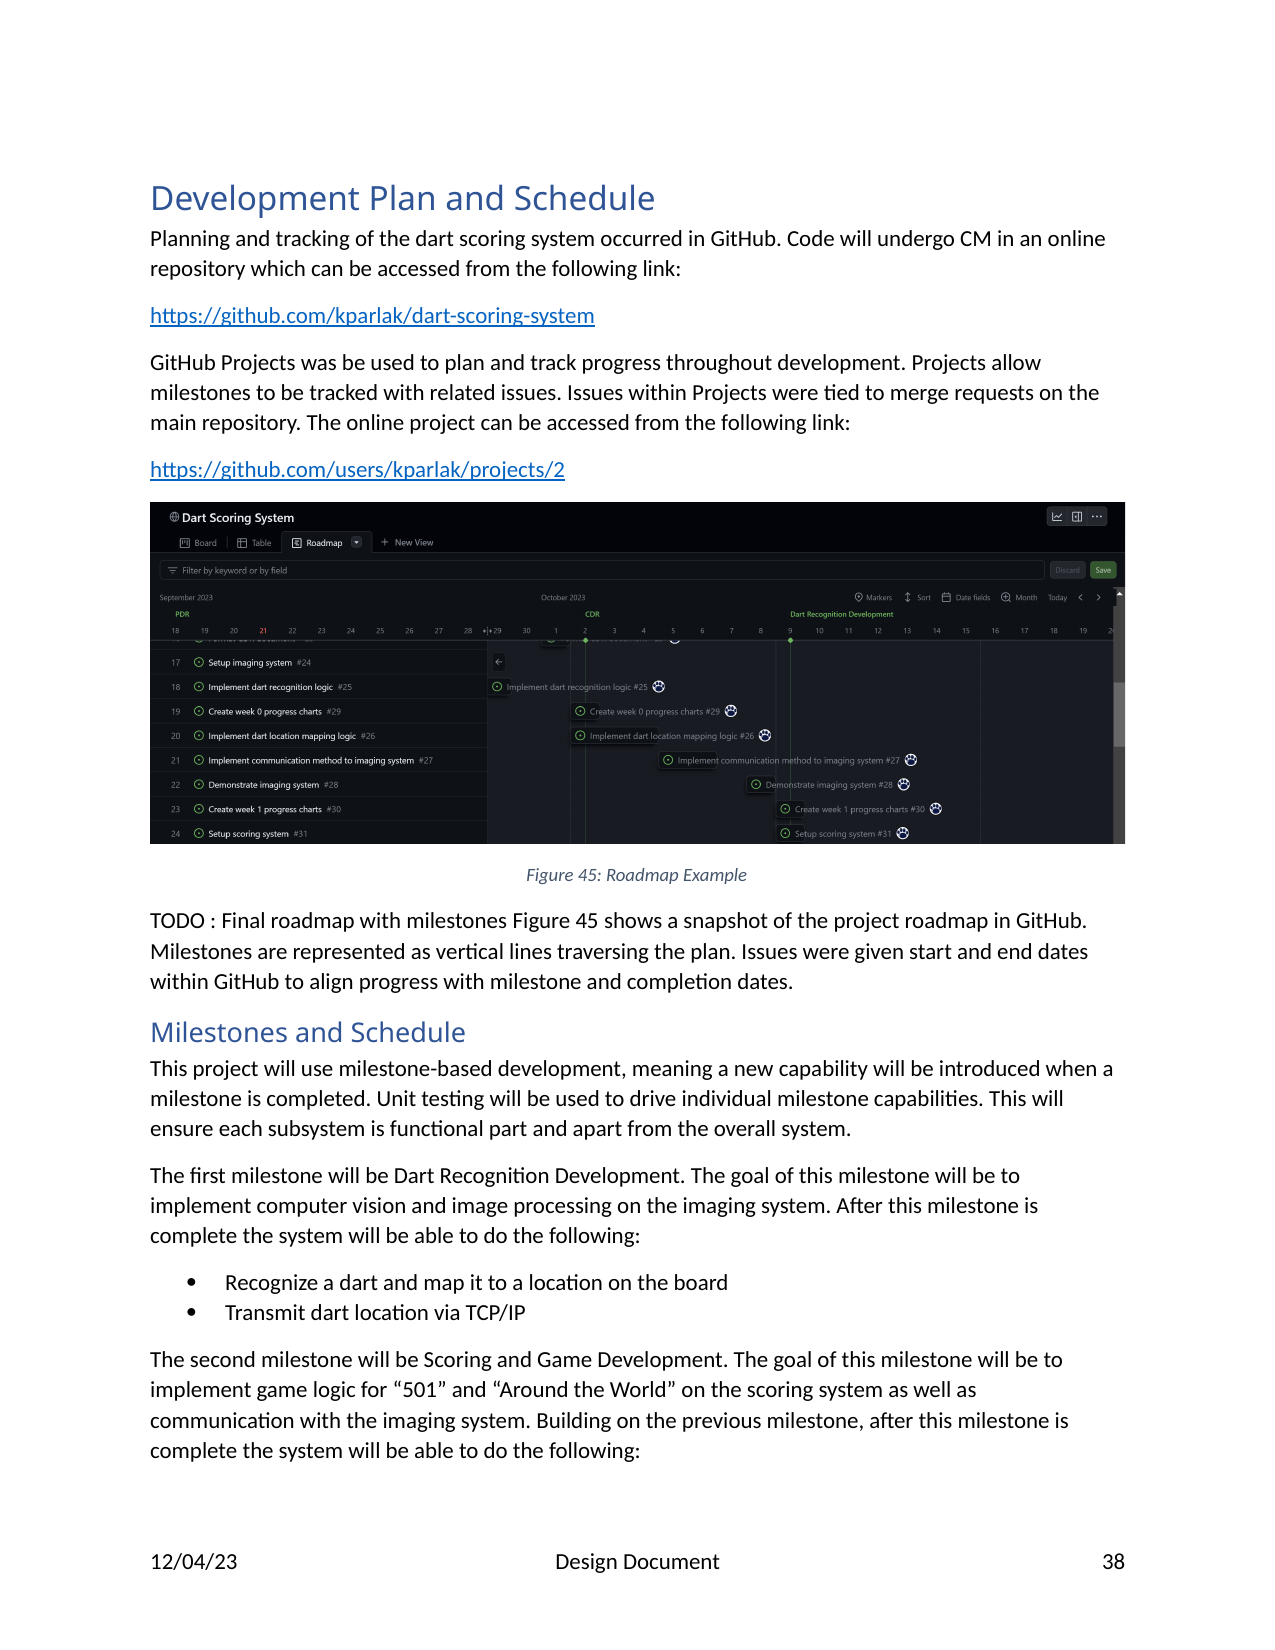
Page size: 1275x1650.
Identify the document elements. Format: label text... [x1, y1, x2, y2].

subtitle Development Plan and Schedule [150, 175, 1125, 220]
text https://github.com/kparlak/dart-scoring-system [150, 301, 1125, 329]
list Recognize a dart and map it to a location on the board [187, 1268, 1125, 1296]
text TODO : Final roadmap with milestones Figure 45 shows a snapshot of the project roadmap in GitHub. Milestones are represented as vertical lines traversing the plan. Issues were given start and end dates within GitHub to align progress with milestone and completion dates. [150, 907, 1125, 995]
text The first milestone will be Dart Recognition Development. The goal of this milestone will be to implement computer vision and image processing on the imaging system. After this milestone is complete the system will be able to do the following: [150, 1161, 1125, 1249]
text Planning and tracking of the dart scoring system occurred in GitHub. Code will undergo CM in an online repository which can be accessed from the following link: [150, 224, 1125, 282]
list Transmit dart location via TCP/IP [187, 1298, 1125, 1327]
text GitHub Projects was be used to plan and track progress throughout development. Projects allow milestones to be tracked with related issues. Issues within Projects were tied to merge requests on the main repository. The online project can be accessed from the following link: [150, 348, 1125, 436]
picture [150, 502, 1125, 844]
text The second milestone will be Scoring and Game Development. The goal of this milestone will be to implement game logic for “501” and “Around the World” on the scoring system as well as communication with the imaging system. Building on the previous milestone, after this milestone is complete the system will be able to do the following: [150, 1345, 1125, 1464]
subtitle Milestones and Schedule [150, 1014, 1125, 1051]
text This project will use milestone-based development, meaning a new capability will be introduced when a milestone is completed. Unit testing will be used to drive individual milestone capabilities. This will ensure each subsystem is functional part and apart from the overall system. [150, 1054, 1125, 1142]
text https://github.com/users/kparlak/projects/2 [150, 455, 1125, 483]
